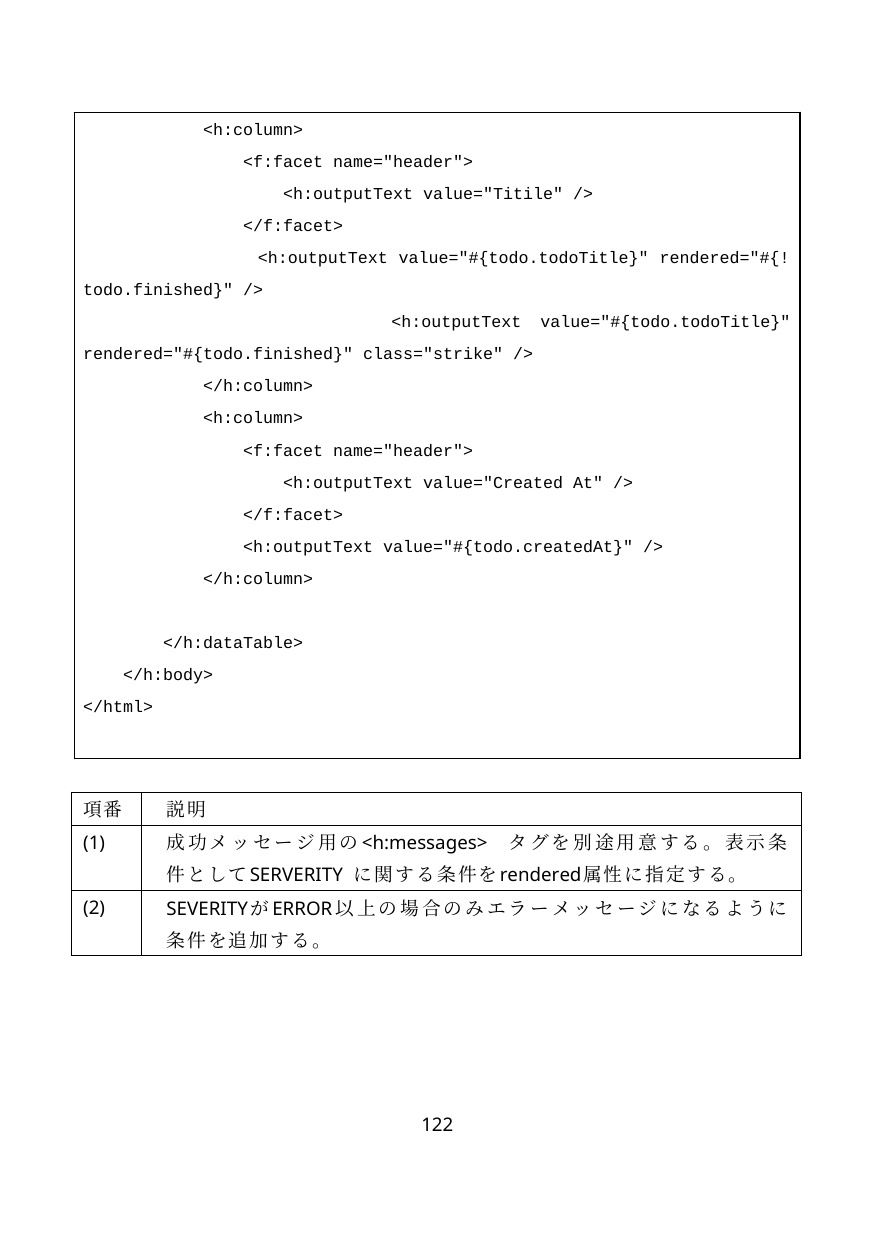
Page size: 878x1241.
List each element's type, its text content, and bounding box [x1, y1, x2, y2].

table_header 項番 [72, 793, 141, 825]
table_cell SEVERITYがERROR以上の場合のみエラーメッセージになるように条件を追加する。 [142, 891, 801, 955]
text </f:facet> [83, 211, 791, 243]
text </h:column> [83, 371, 791, 403]
text </f:facet> [83, 500, 791, 532]
text </html> [83, 692, 791, 724]
text <h:outputText value="#{todo.todoTitle}" rendered="#{!todo.finished}" /> [83, 243, 791, 307]
table_cell (2) [72, 891, 141, 955]
table_cell 成功メッセージ用の<h:messages>タグを別途用意する。表示条件としてSERVERITYに関する条件をrendered属性に指定する。 [142, 826, 801, 890]
text <f:facet name="header"> [83, 436, 791, 468]
table_header 説明 [142, 793, 801, 825]
text </h:column> [83, 564, 791, 596]
text </h:dataTable> [83, 628, 791, 660]
table_cell (1) [72, 826, 141, 890]
text <h:outputText value="#{todo.todoTitle}" rendered="#{todo.finished}" class="strike" /> [83, 307, 791, 371]
text <f:facet name="header"> [83, 147, 791, 179]
text <h:outputText value="#{todo.createdAt}" /> [83, 532, 791, 564]
text <h:outputText value="Titile" /> [83, 179, 791, 211]
text <h:column> [75, 113, 799, 147]
text </h:body> [83, 660, 791, 692]
text <h:column> [83, 403, 791, 436]
text <h:outputText value="Created At" /> [83, 468, 791, 500]
